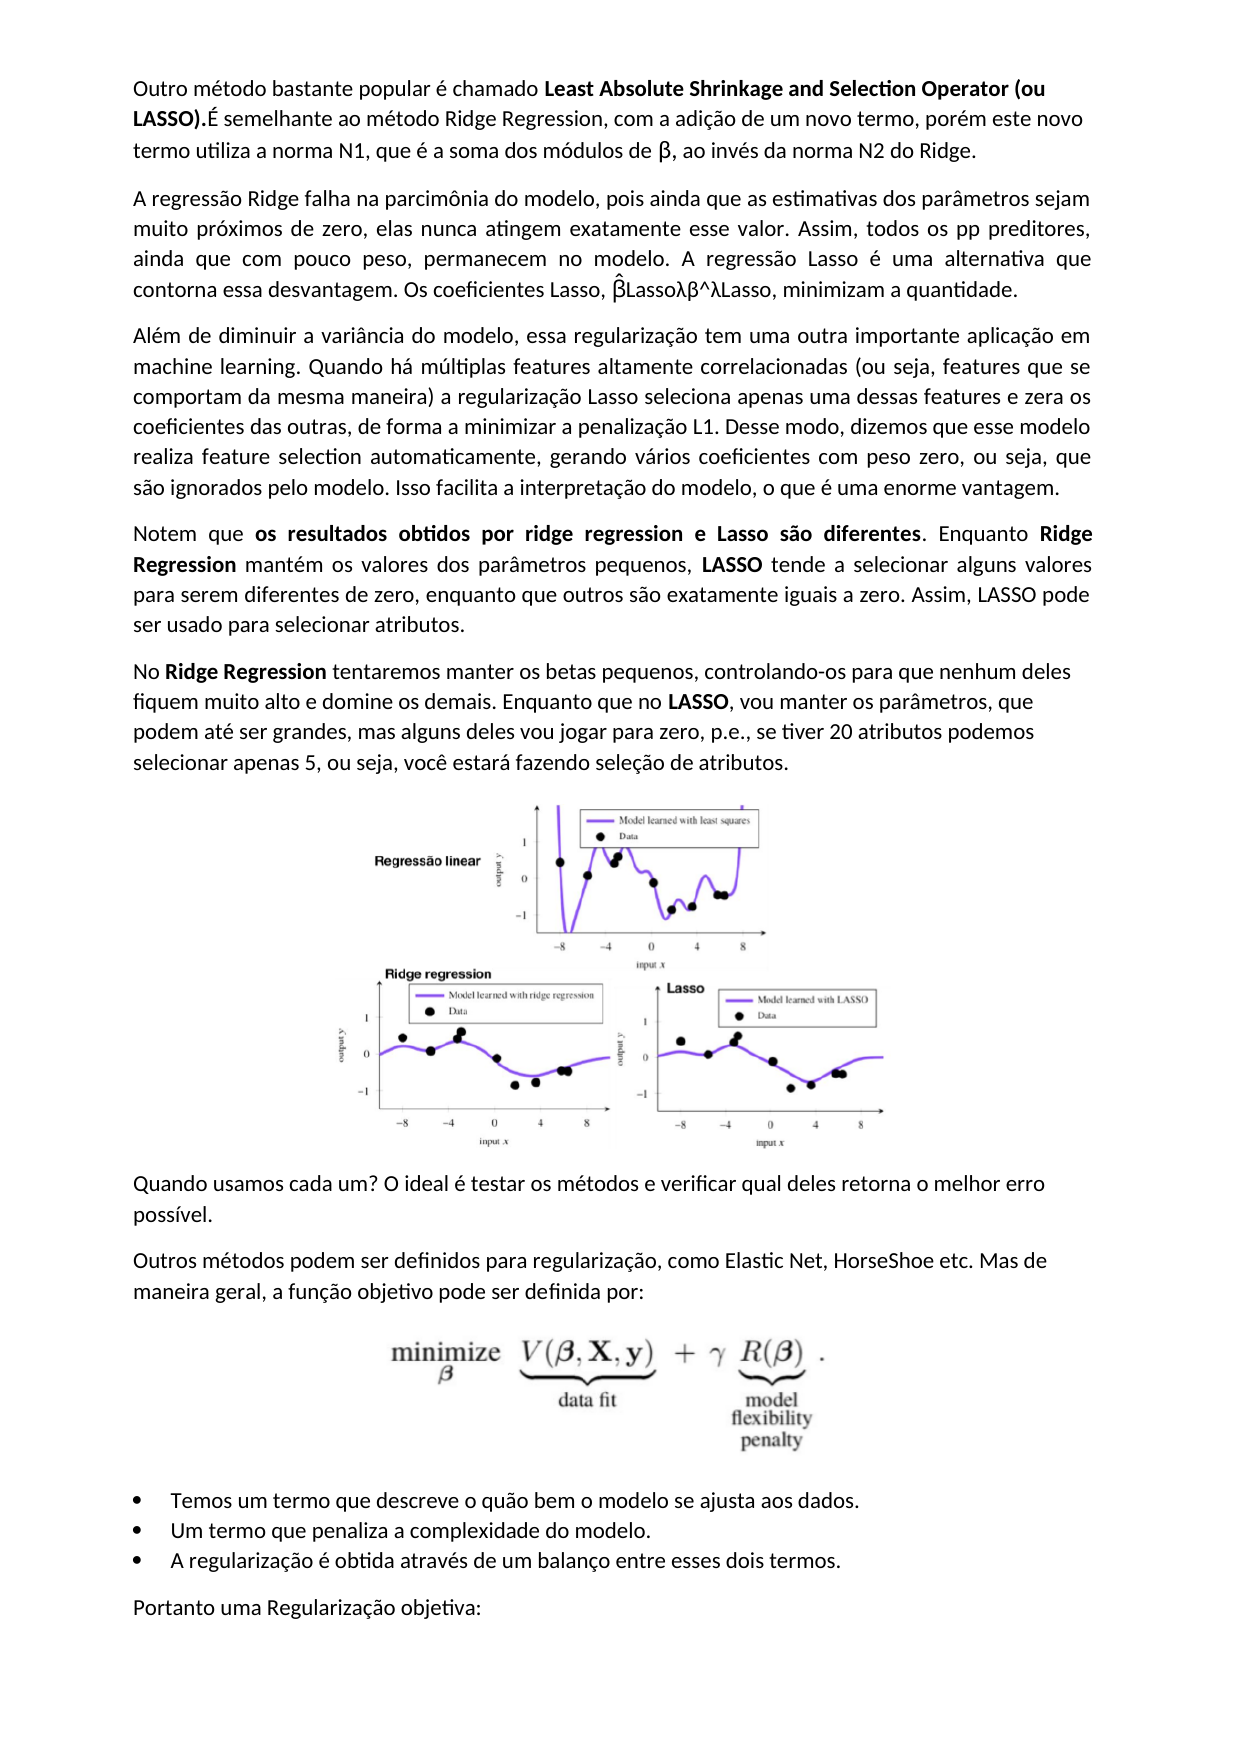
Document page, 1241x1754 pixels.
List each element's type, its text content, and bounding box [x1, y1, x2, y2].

picture [331, 794, 894, 1151]
list Temos um termo que descreve o quão bem o modelo se ajusta aos dados. [133, 1486, 1093, 1514]
picture [383, 1323, 842, 1467]
list A regularização é obtida através de um balanço entre esses dois termos. [133, 1546, 1093, 1574]
text Outro método bastante popular é chamado Least Absolute Shrinkage and Selection Operator (ou LASSO).É semelhante ao método Ridge Regression, com a adição de um novo termo, porém este novo termo utiliza a norma N1, que é a soma dos módulos de β, ao invés da norma N2 do Ridge. [133, 74, 1093, 165]
text Notem que os resultados obtidos por ridge regression e Lasso são diferentes. Enquanto Ridge Regression mantém os valores dos parâmetros pequenos, LASSO tende a selecionar alguns valores para serem diferentes de zero, enquanto que outros são exatamente iguais a zero. Assim, LASSO pode ser usado para selecionar atributos. [133, 519, 1093, 638]
text No Ridge Regression tentaremos manter os betas pequenos, controlando-os para que nenhum deles fiquem muito alto e domine os demais. Enquanto que no LASSO, vou manter os parâmetros, que podem até ser grandes, mas alguns deles vou jogar para zero, p.e., se tiver 20 atributos podemos selecionar apenas 5, ou seja, você estará fazendo seleção de atributos. [133, 657, 1093, 776]
text Quando usamos cada um? O ideal é testar os métodos e verificar qual deles retorna o melhor erro possível. [133, 1169, 1093, 1228]
list Um termo que penaliza a complexidade do modelo. [133, 1516, 1093, 1544]
text Outros métodos podem ser deﬁnidos para regularização, como Elastic Net, HorseShoe etc. Mas de maneira geral, a função objetivo pode ser deﬁnida por: [133, 1247, 1093, 1305]
text Além de diminuir a variância do modelo, essa regularização tem uma outra importante aplicação em machine learning. Quando há múltiplas features altamente correlacionadas (ou seja, features que se comportam da mesma maneira) a regularização Lasso seleciona apenas uma dessas features e zera os coeficientes das outras, de forma a minimizar a penalização L1. Desse modo, dizemos que esse modelo realiza feature selection automaticamente, gerando vários coeficientes com peso zero, ou seja, que são ignorados pelo modelo. Isso facilita a interpretação do modelo, o que é uma enorme vantagem. [133, 322, 1093, 501]
text Portanto uma Regularização objetiva: [133, 1593, 1093, 1621]
text A regressão Ridge falha na parcimônia do modelo, pois ainda que as estimativas dos parâmetros sejam muito próximos de zero, elas nunca atingem exatamente esse valor. Assim, todos os pp preditores, ainda que com pouco peso, permanecem no modelo. A regressão Lasso é uma alternativa que contorna essa desvantagem. Os coeficientes Lasso, β̂Lassoλβ^λLasso, minimizam a quantidade. [133, 184, 1093, 303]
